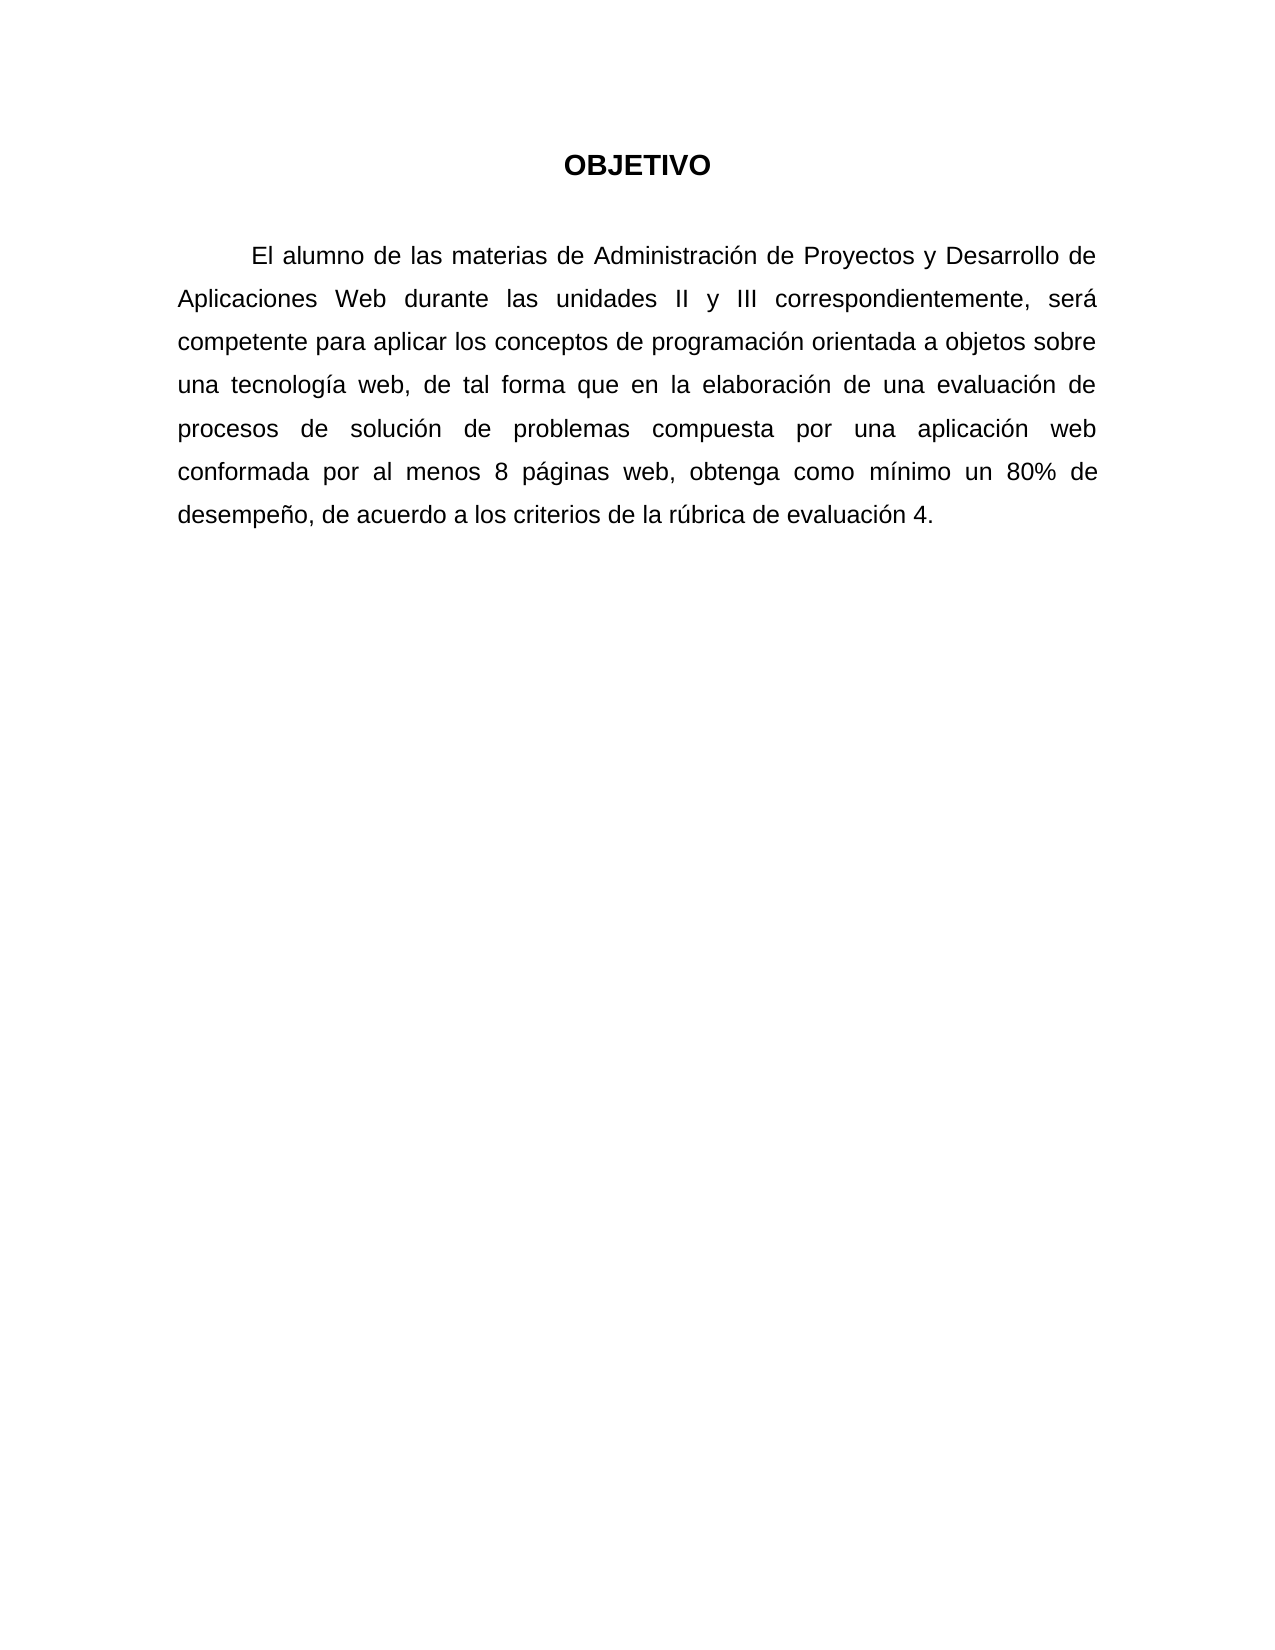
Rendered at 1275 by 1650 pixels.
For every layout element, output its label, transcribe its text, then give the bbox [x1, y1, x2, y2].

text El alumno de las materias de Administración de Proyectos y Desarrollo de Aplicaciones Web durante las unidades II y III correspondientemente, será competente para aplicar los conceptos de programación orientada a objetos sobre una tecnología web, de tal forma que en la elaboración de una evaluación de procesos de solución de problemas compuesta por una aplicación web conformada por al menos 8 páginas web, obtenga como mínimo un 80% de desempeño, de acuerdo a los criterios de la rúbrica de evaluación 4. [177, 241, 1098, 528]
subtitle OBJETIVO [177, 148, 1098, 181]
